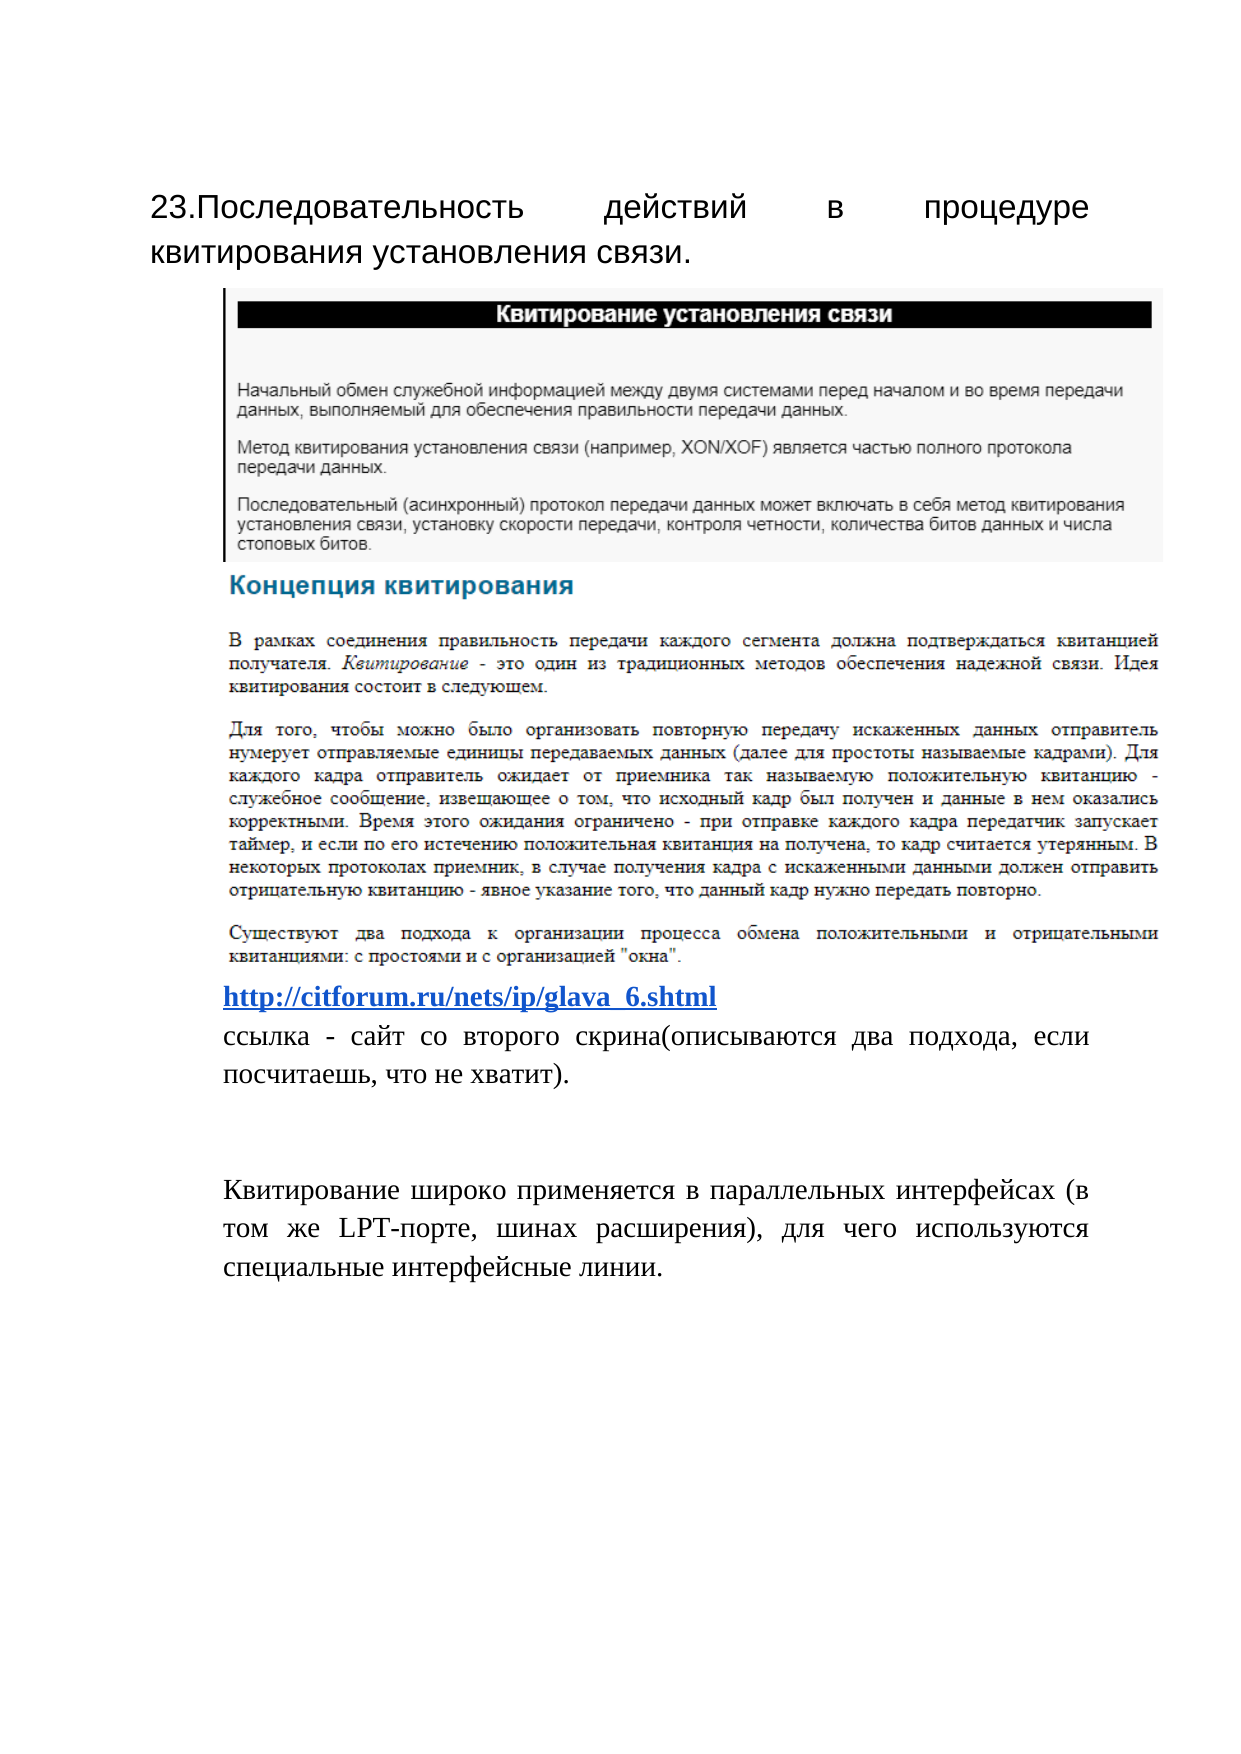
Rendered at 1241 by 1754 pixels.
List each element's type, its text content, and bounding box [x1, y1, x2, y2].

text Квитирование широко применяется в параллельных интерфейсах (в том же LPT-порте, шинах расширения), для чего используются специальные интерфейсные линии. [223, 1172, 1090, 1283]
picture [222, 565, 1164, 976]
picture [222, 288, 1164, 562]
text http://citforum.ru/nets/ip/glava_6.shtml [223, 979, 1090, 1013]
subtitle 23.Последовательность действий в процедуре квитирования установления связи. [150, 187, 1090, 270]
text ссылка - сайт со второго скрина(описываются два подхода, если посчитаешь, что не хватит). [223, 1018, 1090, 1090]
